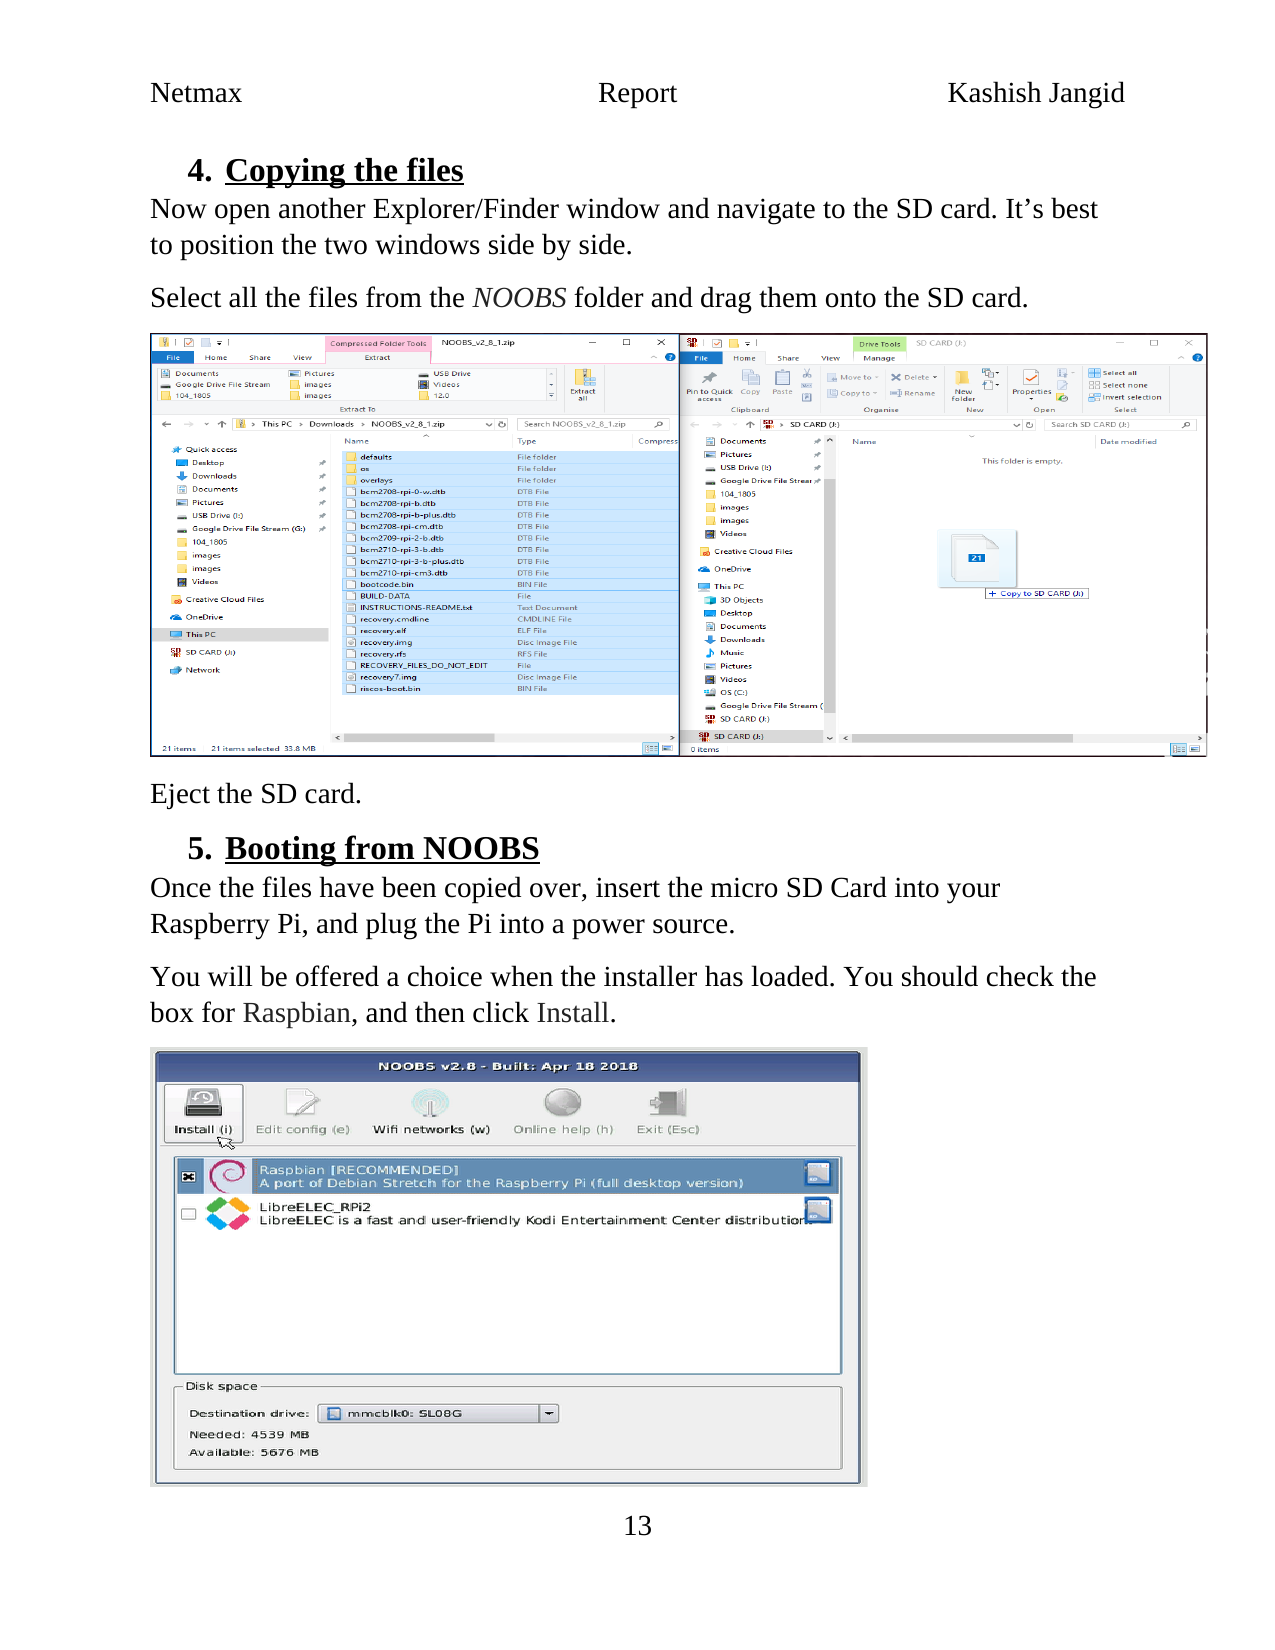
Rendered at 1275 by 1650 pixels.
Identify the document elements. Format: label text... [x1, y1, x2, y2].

text You will be offered a choice when the installer has loaded. You should check the box for Raspbian, and then click Install. [150, 959, 1125, 1029]
text Once the files have been copied over, insert the micro SD Card into your Raspberry Pi, and plug the Pi into a power source. [150, 870, 1125, 940]
picture [150, 333, 1208, 757]
text Now open another Explorer/Finder window and navigate to the SD card. It’s best to position the two windows side by side. [150, 191, 1125, 261]
text Eject the SD card. [150, 776, 1125, 809]
picture [150, 1047, 868, 1487]
subtitle Booting from NOOBS [187, 829, 1125, 867]
text Select all the files from the NOOBS folder and drag them onto the SD card. [150, 280, 1125, 314]
subtitle Copying the files [187, 150, 1125, 188]
